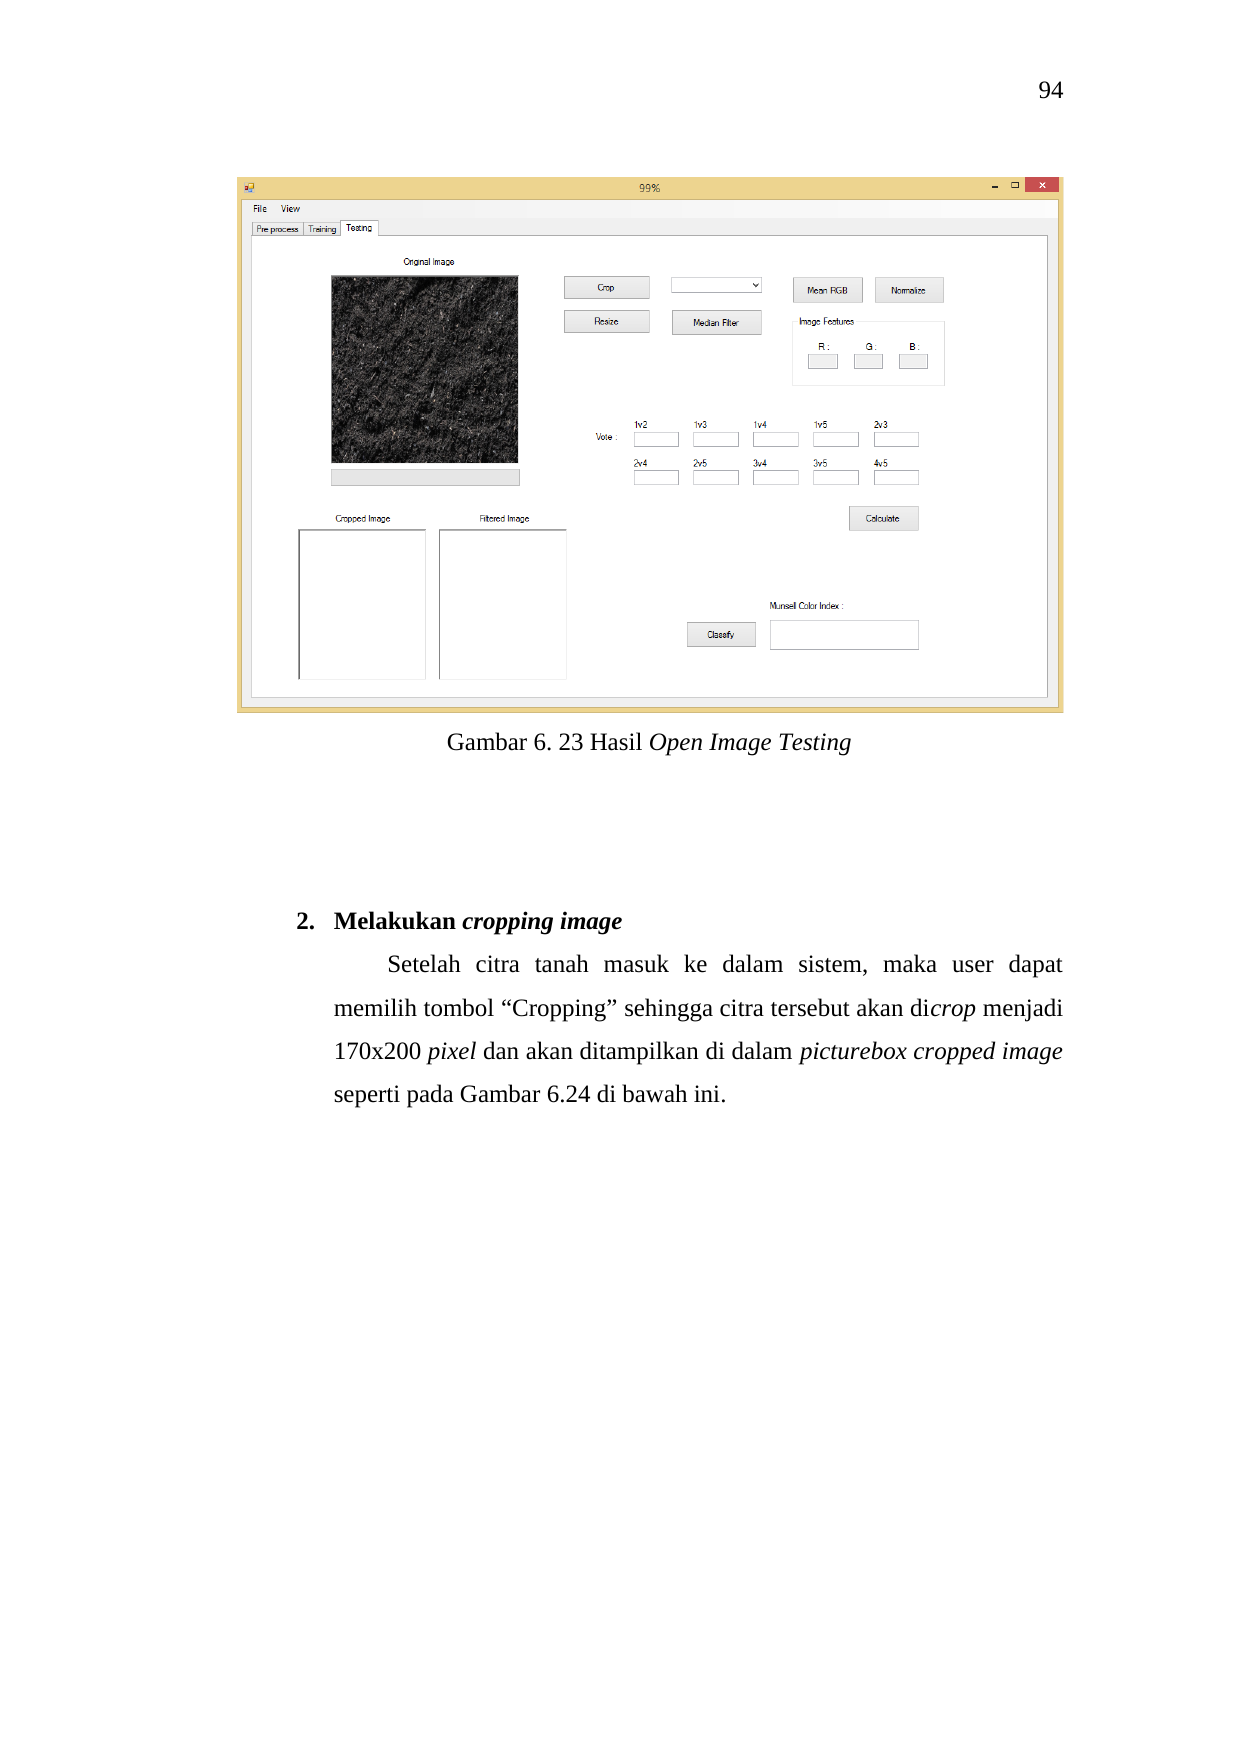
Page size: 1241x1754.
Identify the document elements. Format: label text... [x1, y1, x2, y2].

list Setelah citra tanah masuk ke dalam sistem, maka user dapat memilih tombol “Cropping” sehingga citra tersebut akan dicrop menjadi 170x200 pixel dan akan ditampilkan di dalam picturebox cropped image seperti pada Gambar 6.24 di bawah ini. [333, 949, 1063, 1108]
picture [237, 177, 1064, 713]
list Melakukan cropping image [296, 906, 1063, 935]
text Gambar 6. 23 Hasil Open Image Testing [237, 727, 1063, 756]
